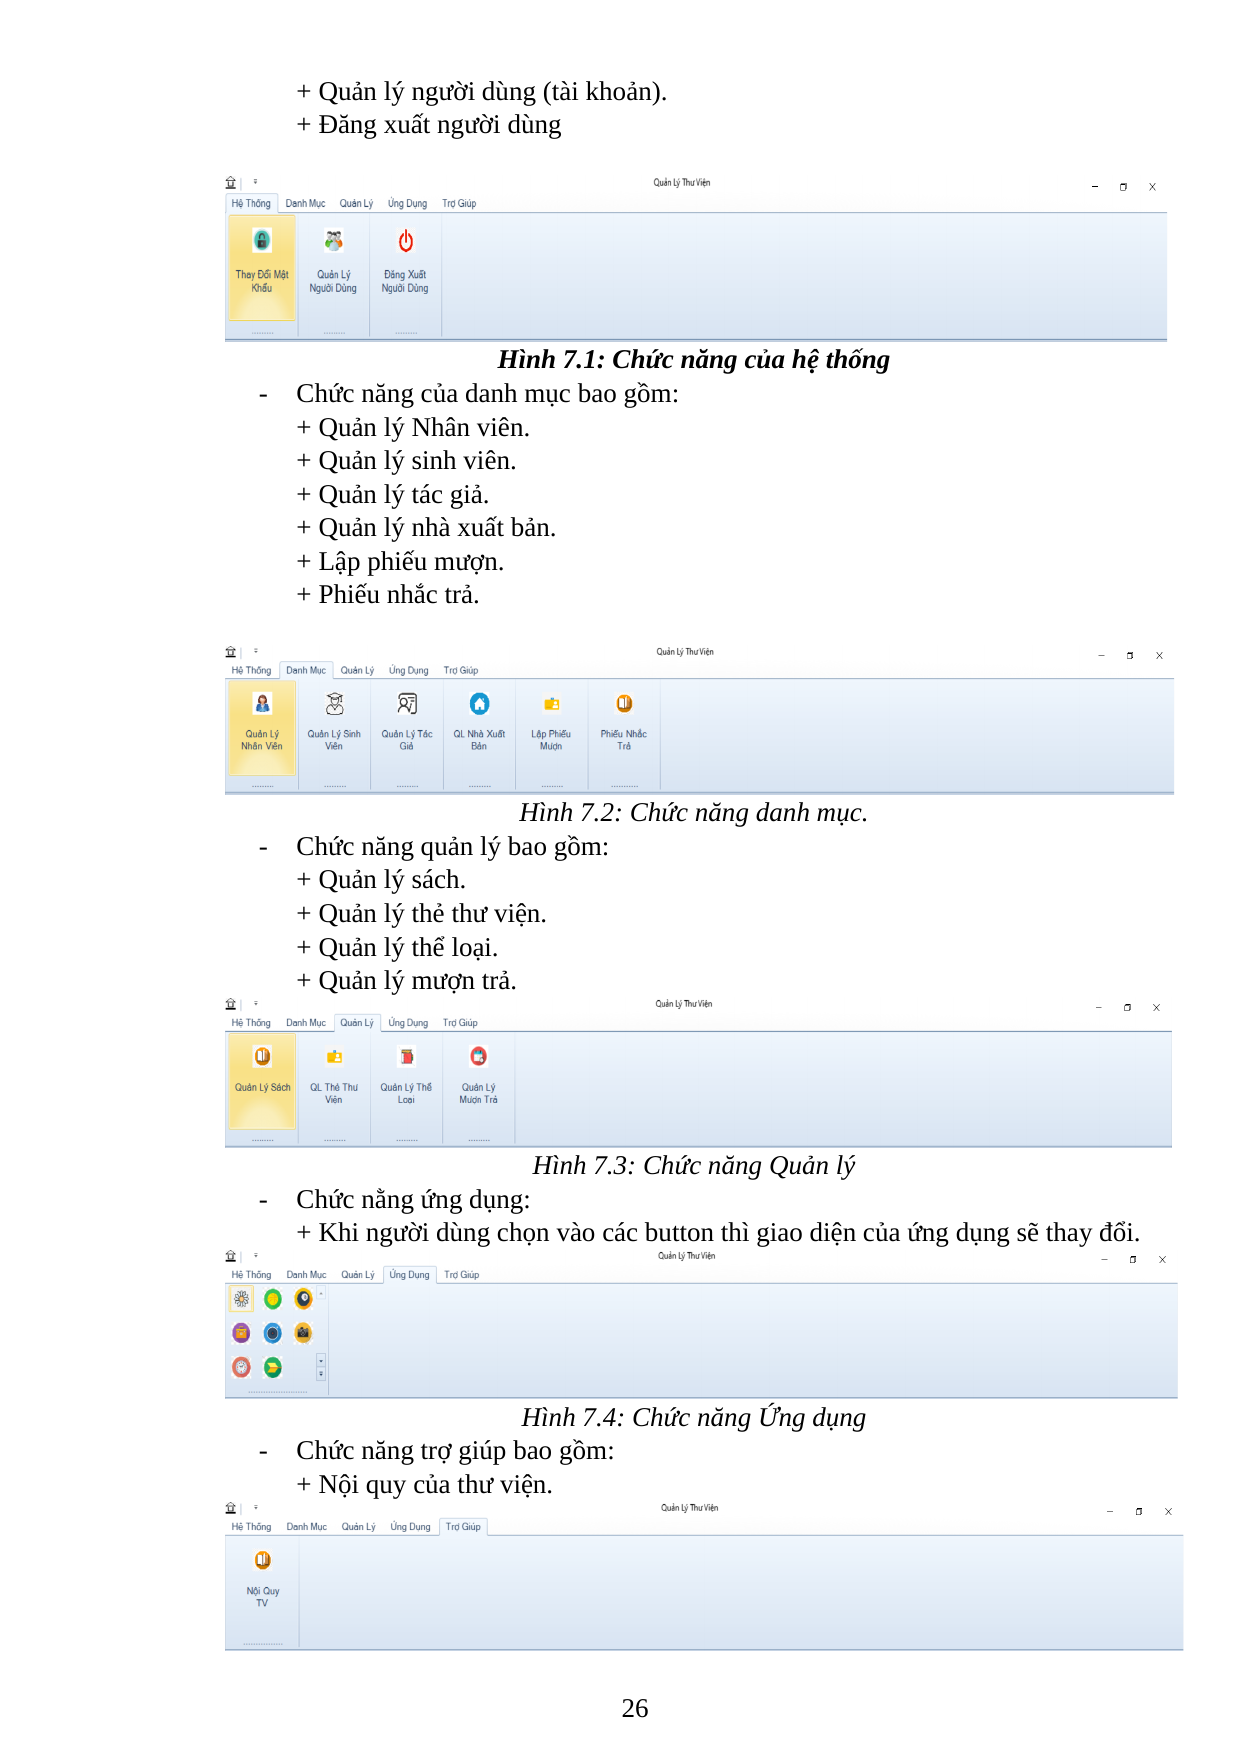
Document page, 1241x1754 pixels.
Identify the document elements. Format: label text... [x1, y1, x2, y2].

picture [225, 645, 1175, 795]
list + Quản lý người dùng (tài khoản). [296, 75, 1165, 106]
list + Quản lý thể loại. [296, 931, 1165, 962]
list Hình 7.2: Chức năng danh mục. [225, 797, 1165, 828]
list + Quản lý sách. [296, 864, 1165, 895]
list + Quản lý tác giả. [296, 478, 1165, 509]
list + Quản lý thẻ thư viện. [296, 897, 1165, 928]
list Chức năng của danh mục bao gồm: [259, 377, 1165, 408]
list + Nội quy của thư viện. [296, 1468, 1165, 1499]
list + Khi người dùng chọn vào các button thì giao diện của ứng dụng sẽ thay đổi. [296, 1216, 1165, 1248]
list + Lập phiếu mượn. [296, 545, 1165, 576]
list Hình 7.3: Chức năng Quản lý [225, 1149, 1165, 1181]
list Hình 7.1: Chức năng của hệ thống [225, 344, 1165, 375]
list Chức năng quản lý bao gồm: [259, 830, 1165, 861]
list Chức nằng ứng dụng: [259, 1183, 1165, 1214]
picture [225, 175, 1168, 342]
picture [225, 1501, 1184, 1651]
list + Quản lý nhà xuất bản. [296, 511, 1165, 542]
list + Quản lý sinh viên. [296, 444, 1165, 475]
list + Quản lý Nhân viên. [296, 411, 1165, 442]
picture [225, 1250, 1178, 1399]
list Chức năng trợ giúp bao gồm: [259, 1434, 1165, 1466]
list + Quản lý mượn trả. [296, 964, 1165, 995]
picture [225, 997, 1172, 1148]
list + Phiếu nhắc trả. [296, 578, 1165, 609]
list + Đăng xuất người dùng [296, 108, 1165, 140]
list Hình 7.4: Chức năng Ứng dụng [225, 1401, 1165, 1432]
